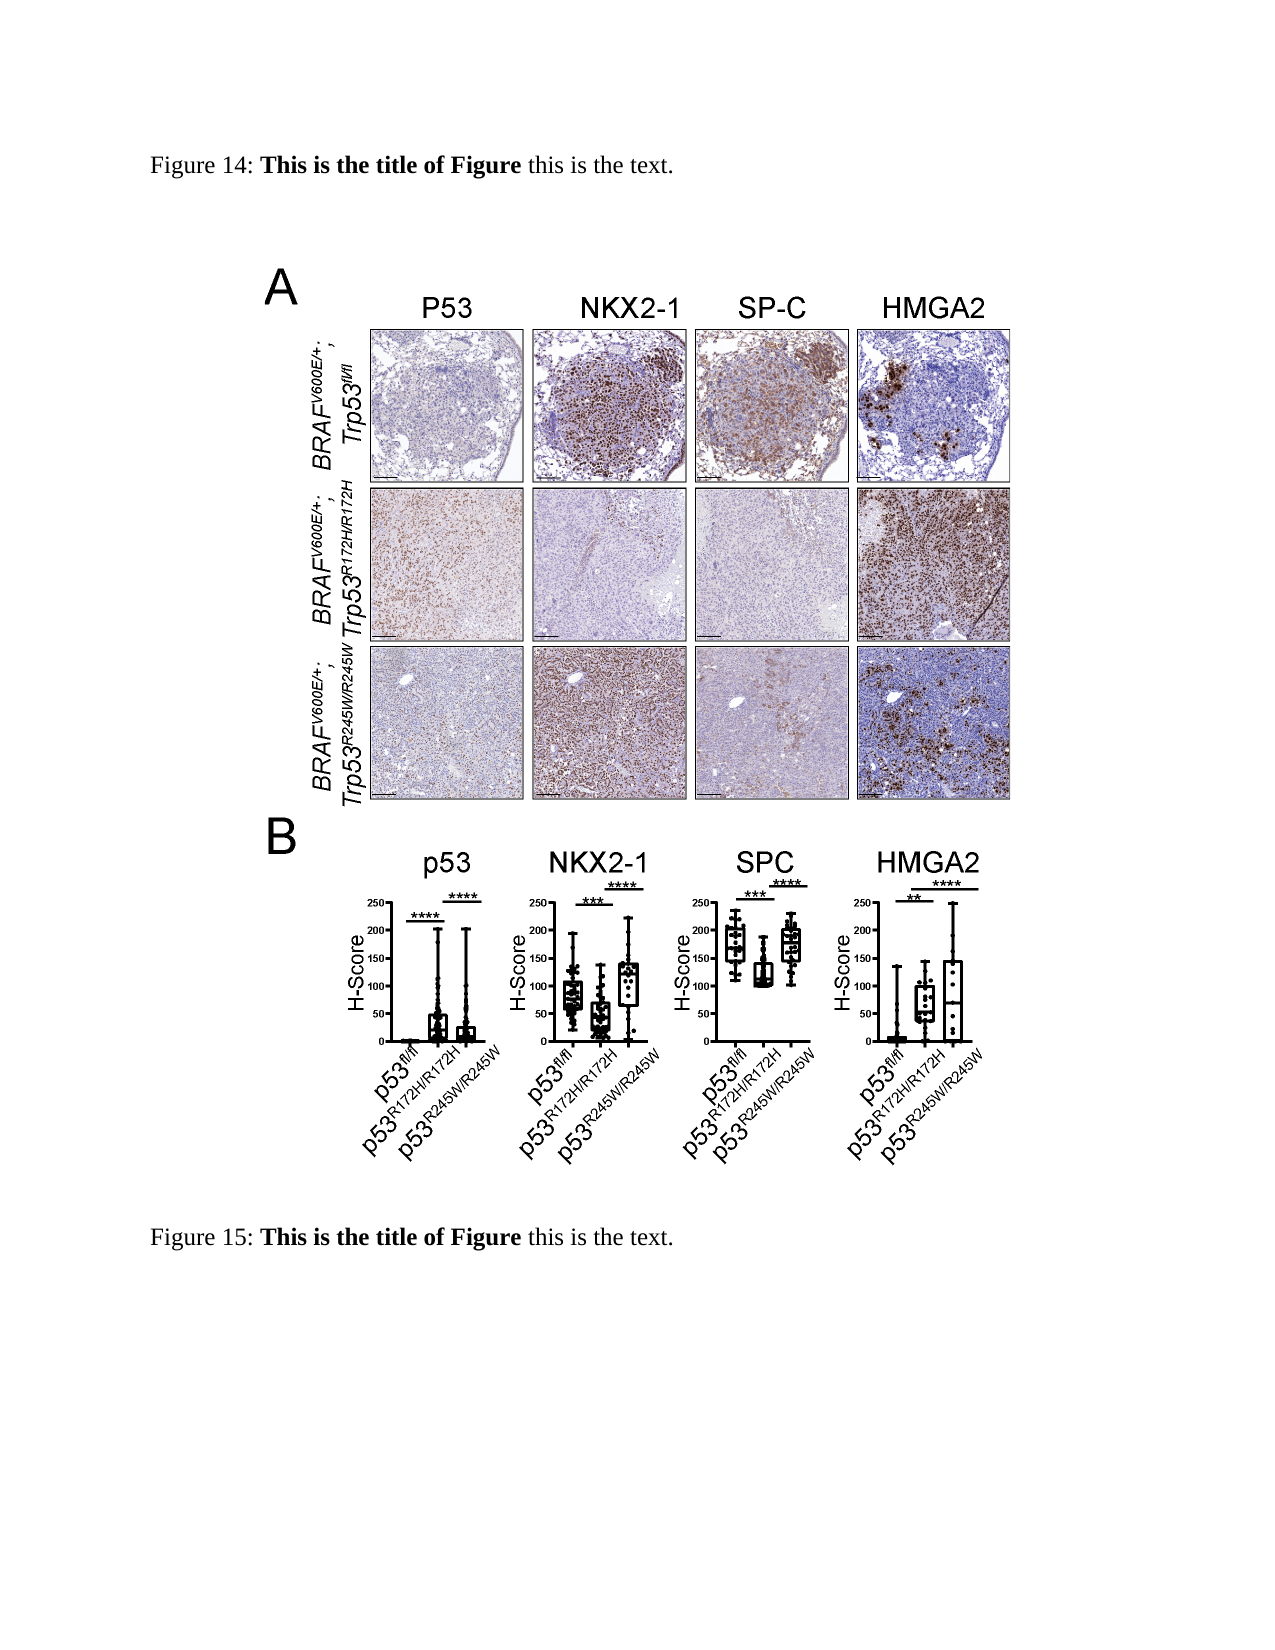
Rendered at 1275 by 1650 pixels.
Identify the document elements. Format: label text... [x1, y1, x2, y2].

picture [264, 261, 1011, 1169]
text Figure 15: This is the title of Figure this is the text. [150, 1222, 1125, 1251]
text Figure 14: This is the title of Figure this is the text. [150, 150, 1125, 179]
